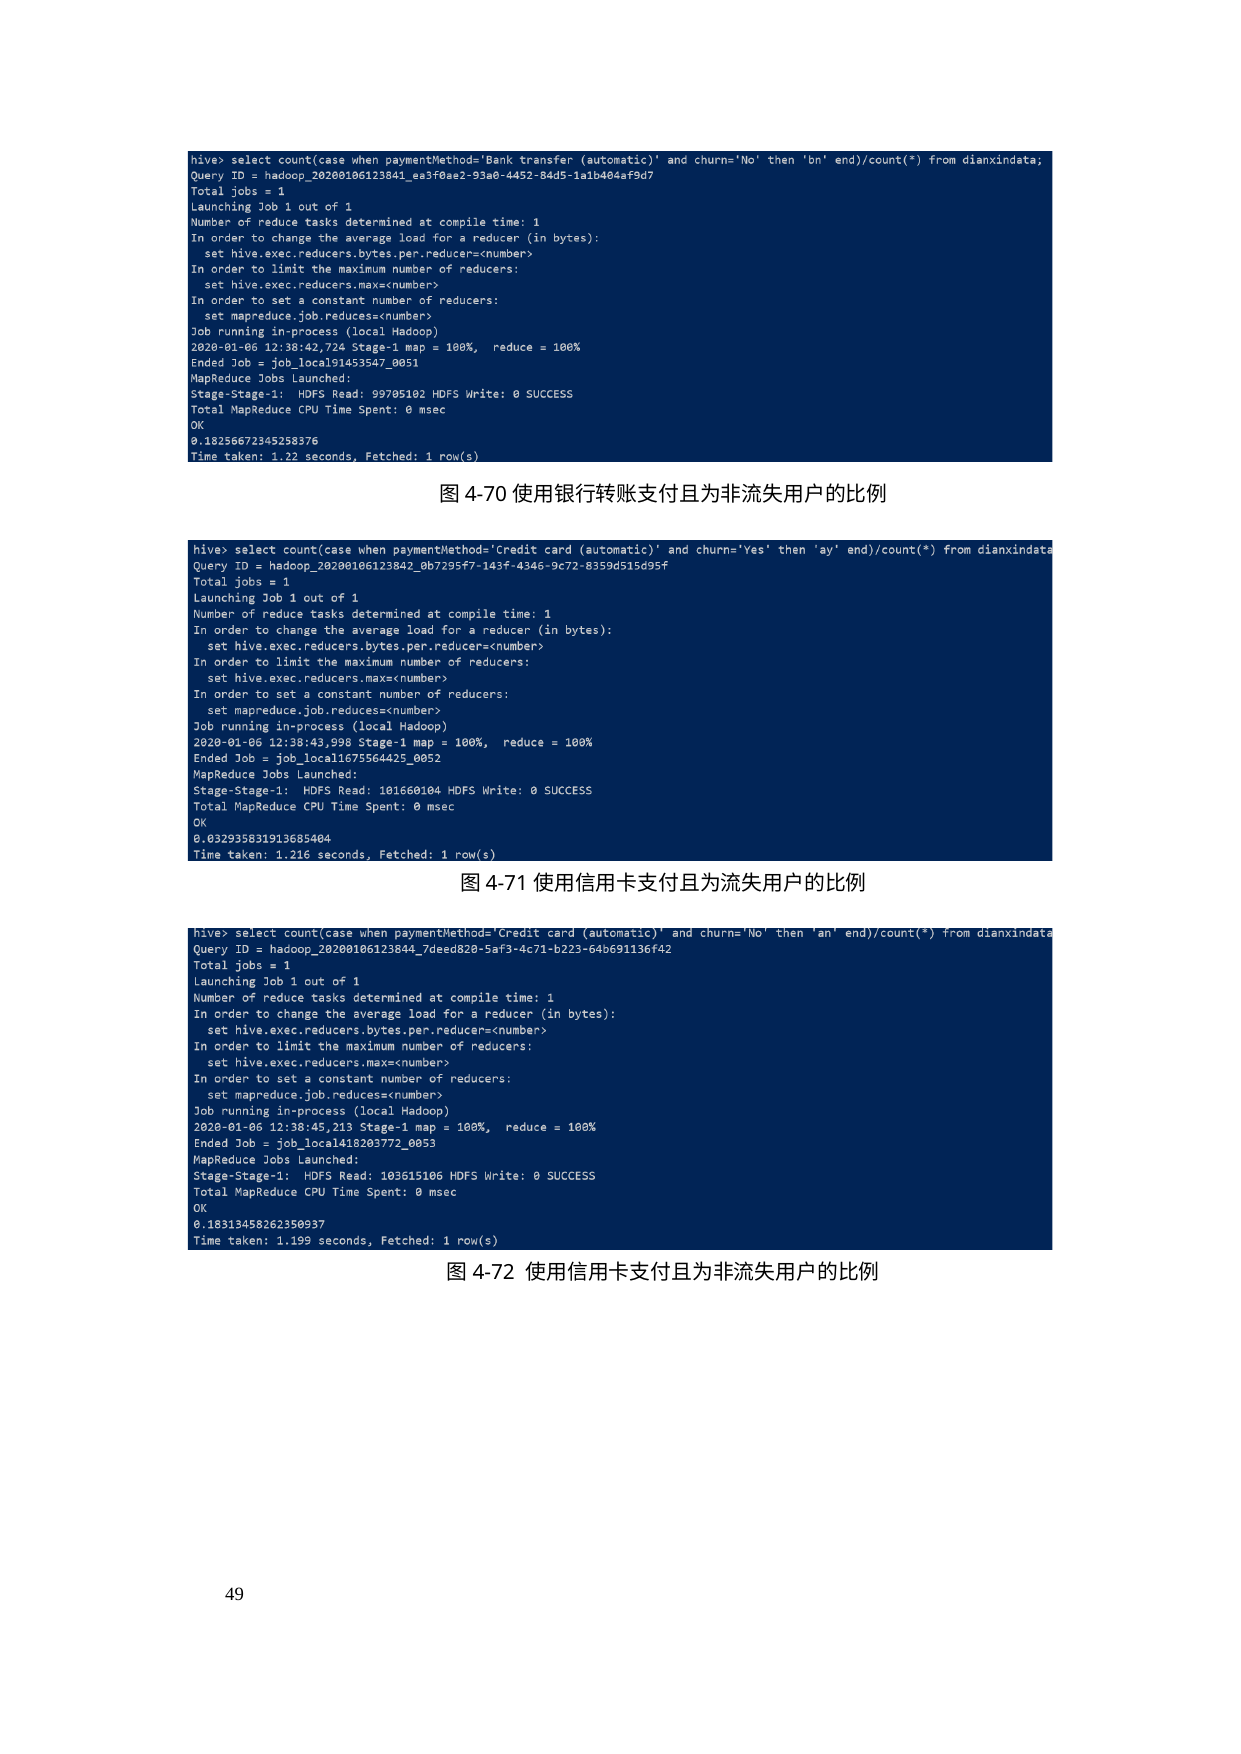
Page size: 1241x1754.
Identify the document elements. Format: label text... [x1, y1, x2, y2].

picture [187, 540, 1053, 861]
picture [187, 928, 1053, 1250]
picture [187, 151, 1053, 462]
